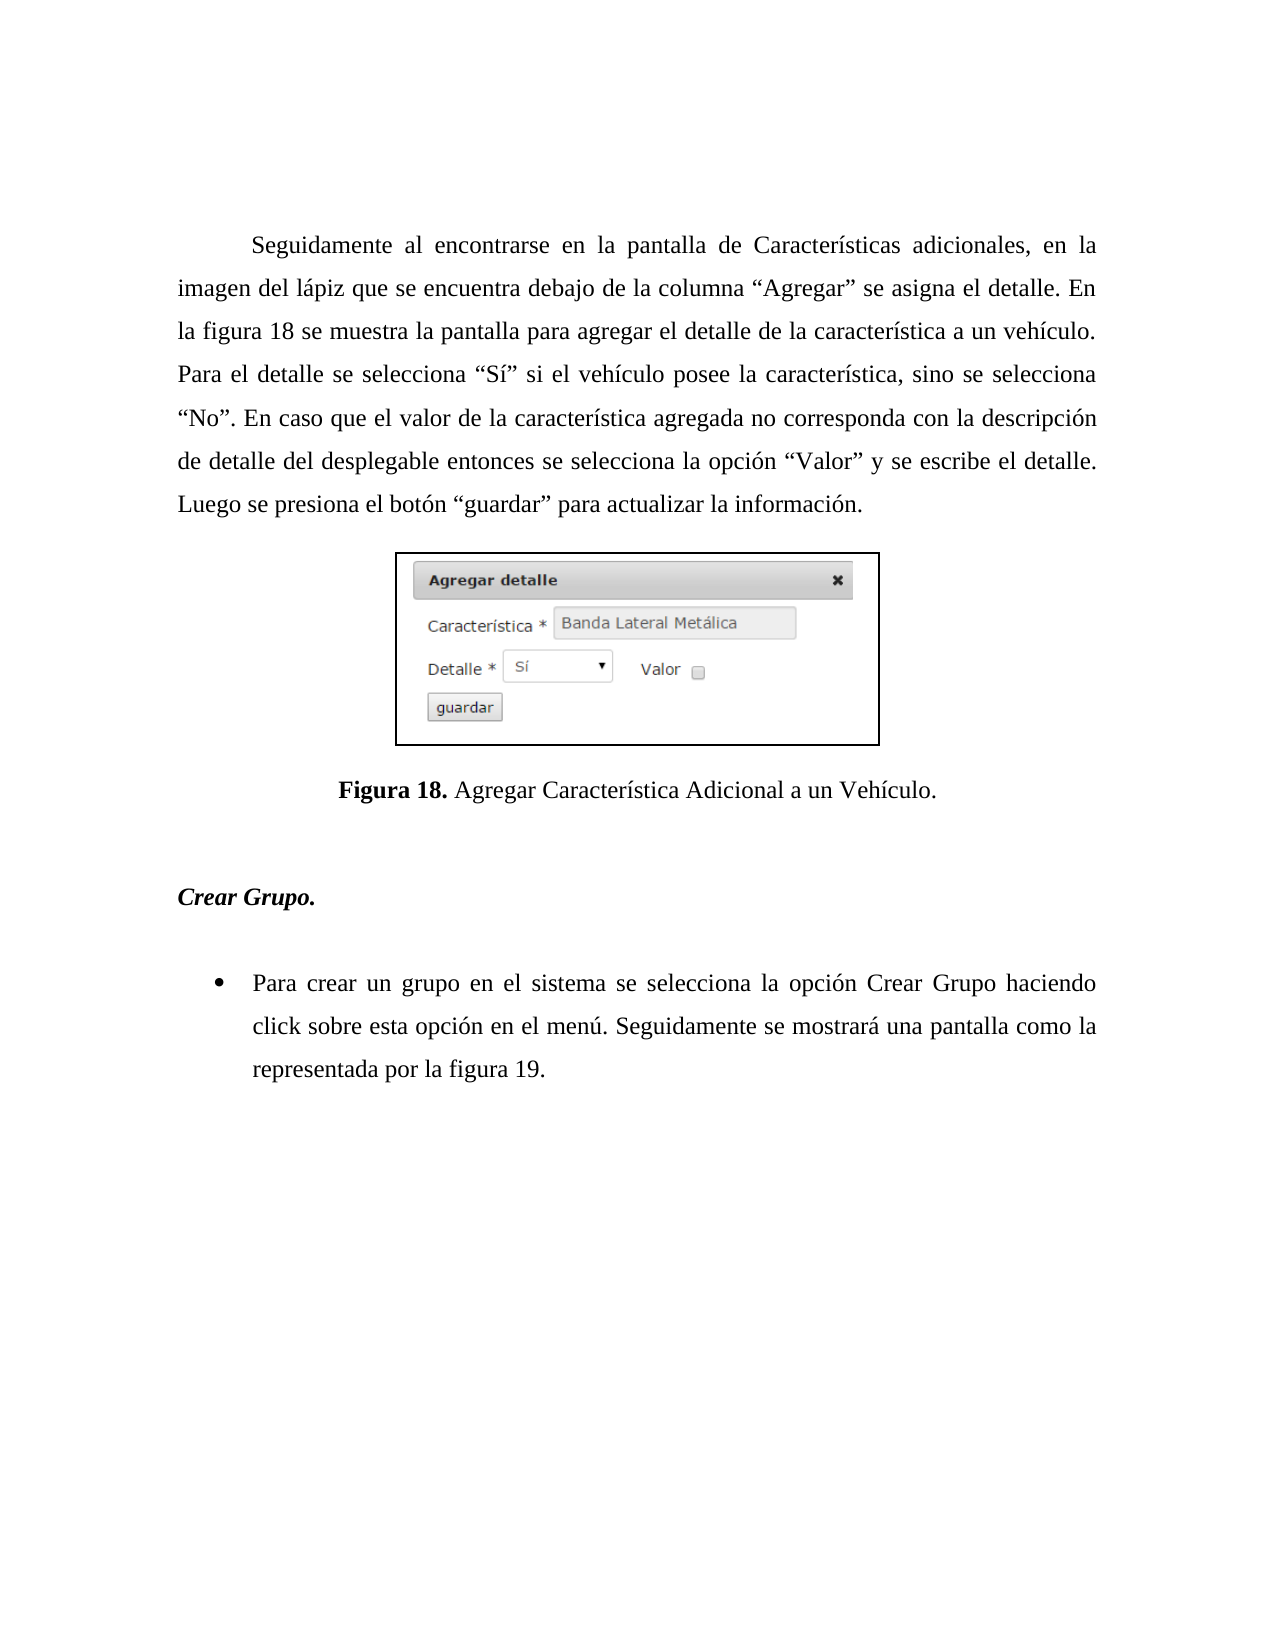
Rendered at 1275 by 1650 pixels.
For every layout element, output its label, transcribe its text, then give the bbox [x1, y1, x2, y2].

subtitle Crear Grupo. [177, 882, 1098, 910]
text Figura 18. Agregar Característica Adicional a un Vehículo. [177, 775, 1098, 803]
text Seguidamente al encontrarse en la pantalla de Características adicionales, en la imagen del lápiz que se encuentra debajo de la columna “Agregar” se asigna el detalle. En la figura 18 se muestra la pantalla para agregar el detalle de la característica a un vehículo. Para el detalle se selecciona “Sí” si el vehículo posee la característica, sino se selecciona “No”. En caso que el valor de la característica agregada no corresponda con la descripción de detalle del desplegable entonces se selecciona la opción “Valor” y se escribe el detalle. Luego se presiona el botón “guardar” para actualizar la información. [177, 230, 1098, 518]
list Para crear un grupo en el sistema se selecciona la opción Crear Grupo haciendo click sobre esta opción en el menú. Seguidamente se mostrará una pantalla como la representada por la figura 19. [215, 968, 1098, 1083]
picture [411, 560, 853, 738]
